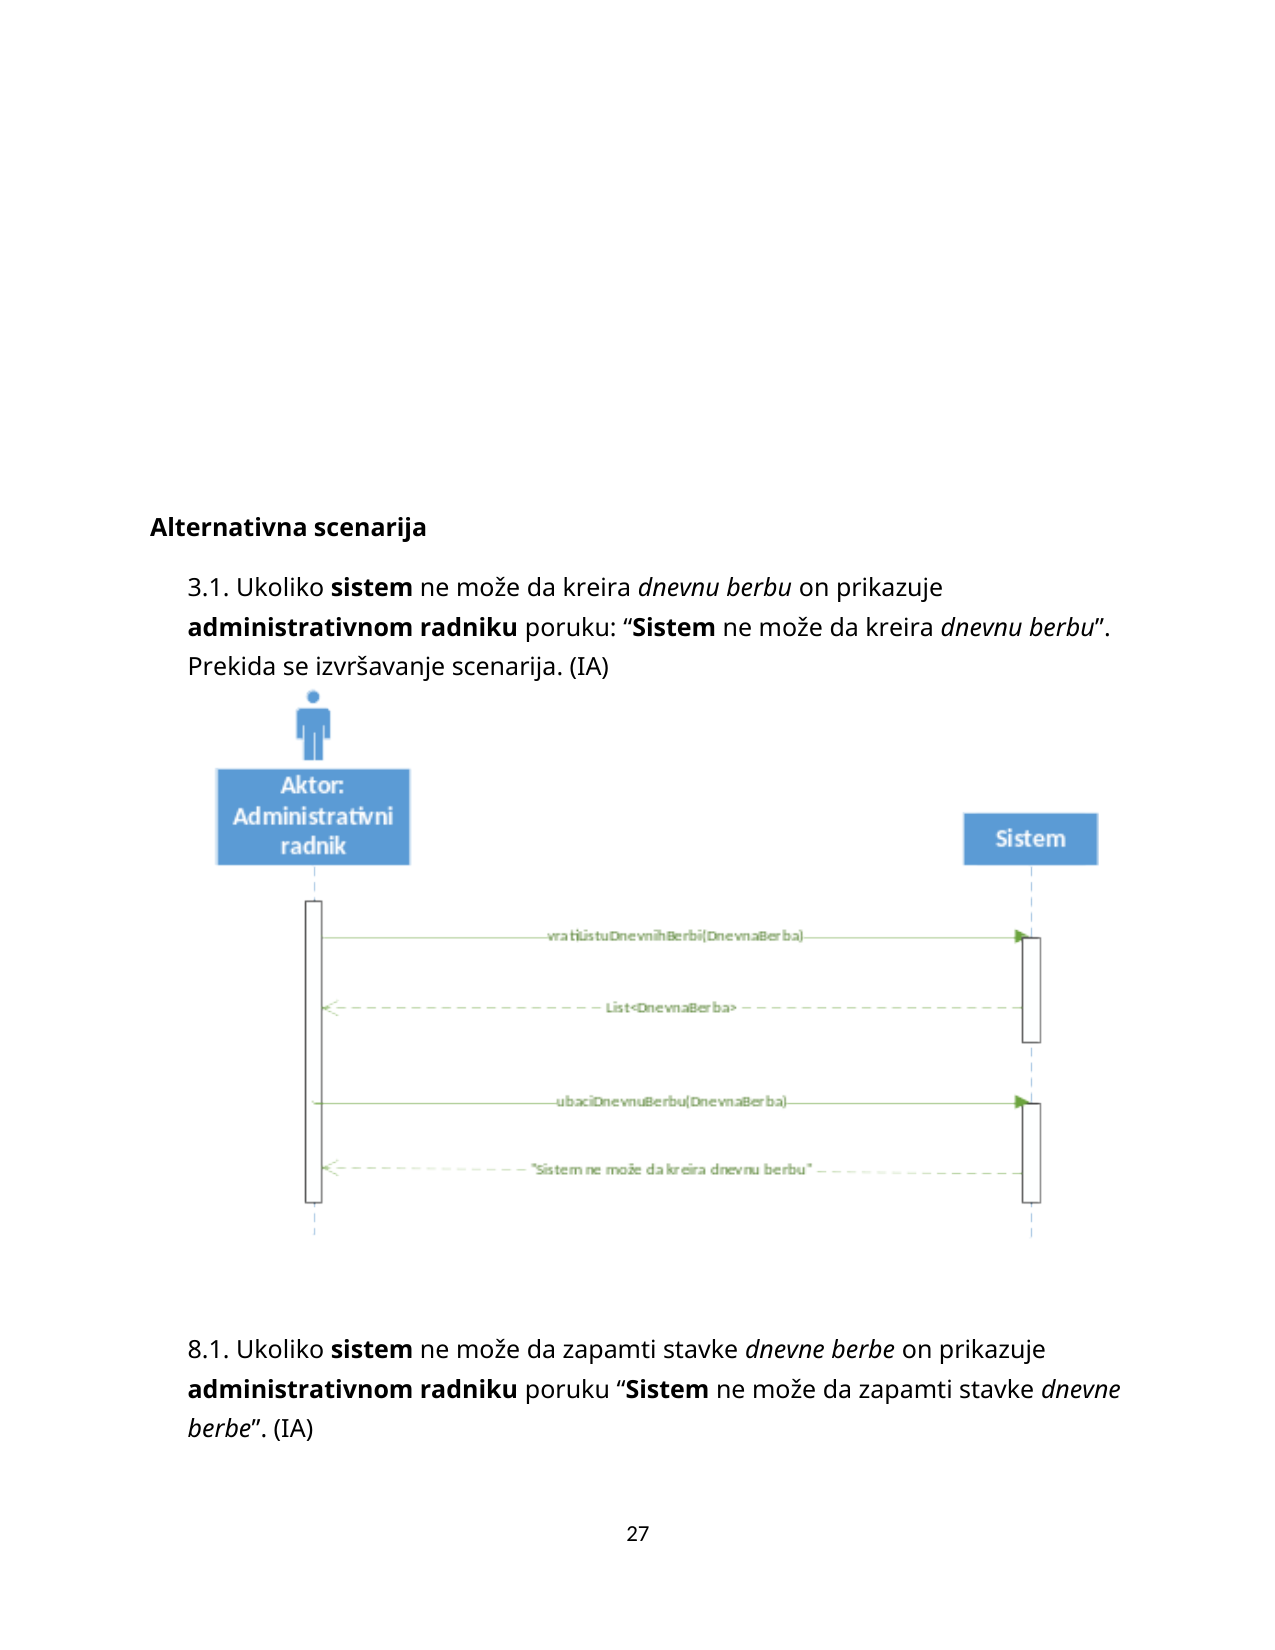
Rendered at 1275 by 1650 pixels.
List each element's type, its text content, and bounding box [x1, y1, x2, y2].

text Alternativna scenarija [150, 510, 1125, 544]
text 3.1. Ukoliko sistem ne može da kreira dnevnu berbu on prikazuje administrativnom radniku poruku: “Sistem ne može da kreira dnevnu berbu”. Prekida se izvršavanje scenarija. (IA) [187, 570, 1125, 682]
text 8.1. Ukoliko sistem ne može da zapamti stavke dnevne berbe on prikazuje administrativnom radniku poruku “Sistem ne može da zapamti stavke dnevne berbe”. (IA) [187, 1332, 1125, 1444]
